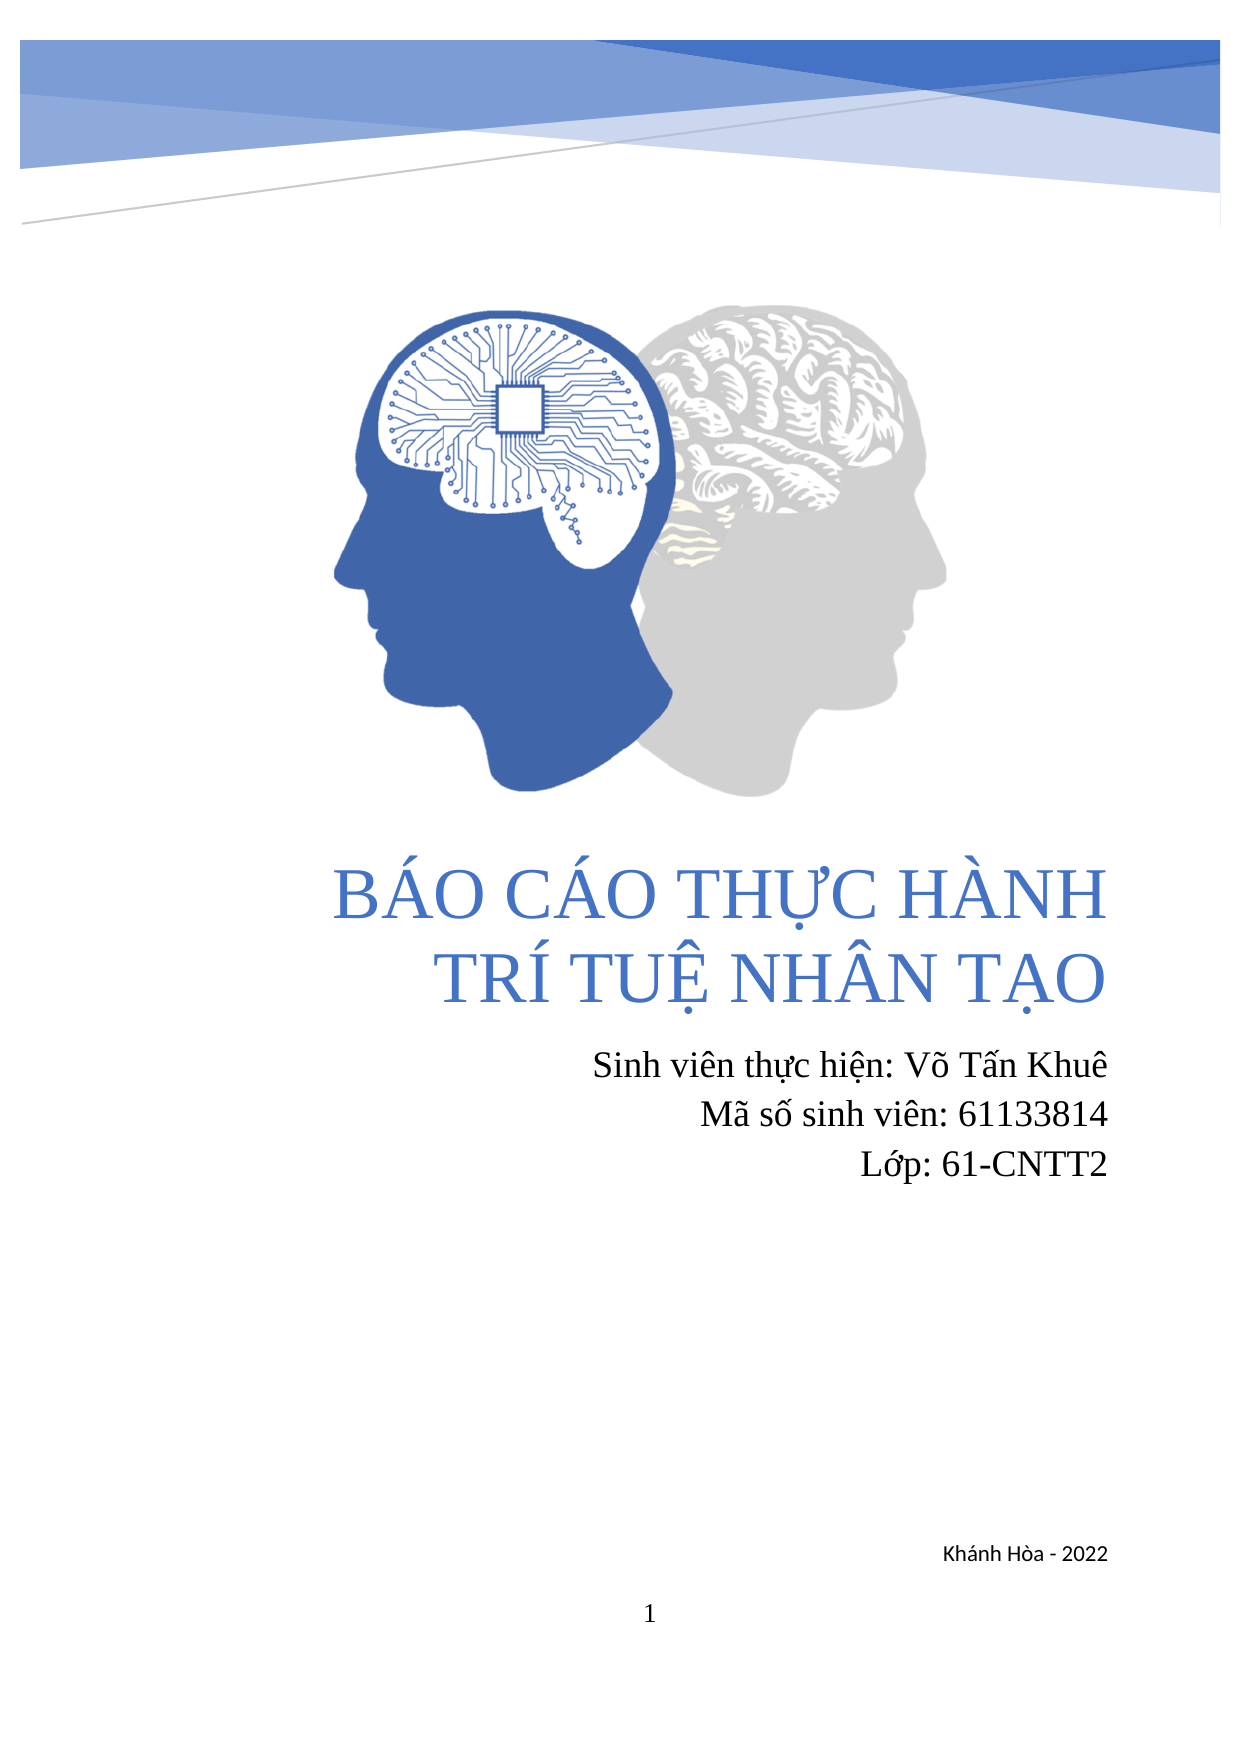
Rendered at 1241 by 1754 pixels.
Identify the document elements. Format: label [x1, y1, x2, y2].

picture [20, 40, 1221, 240]
picture [331, 296, 947, 803]
